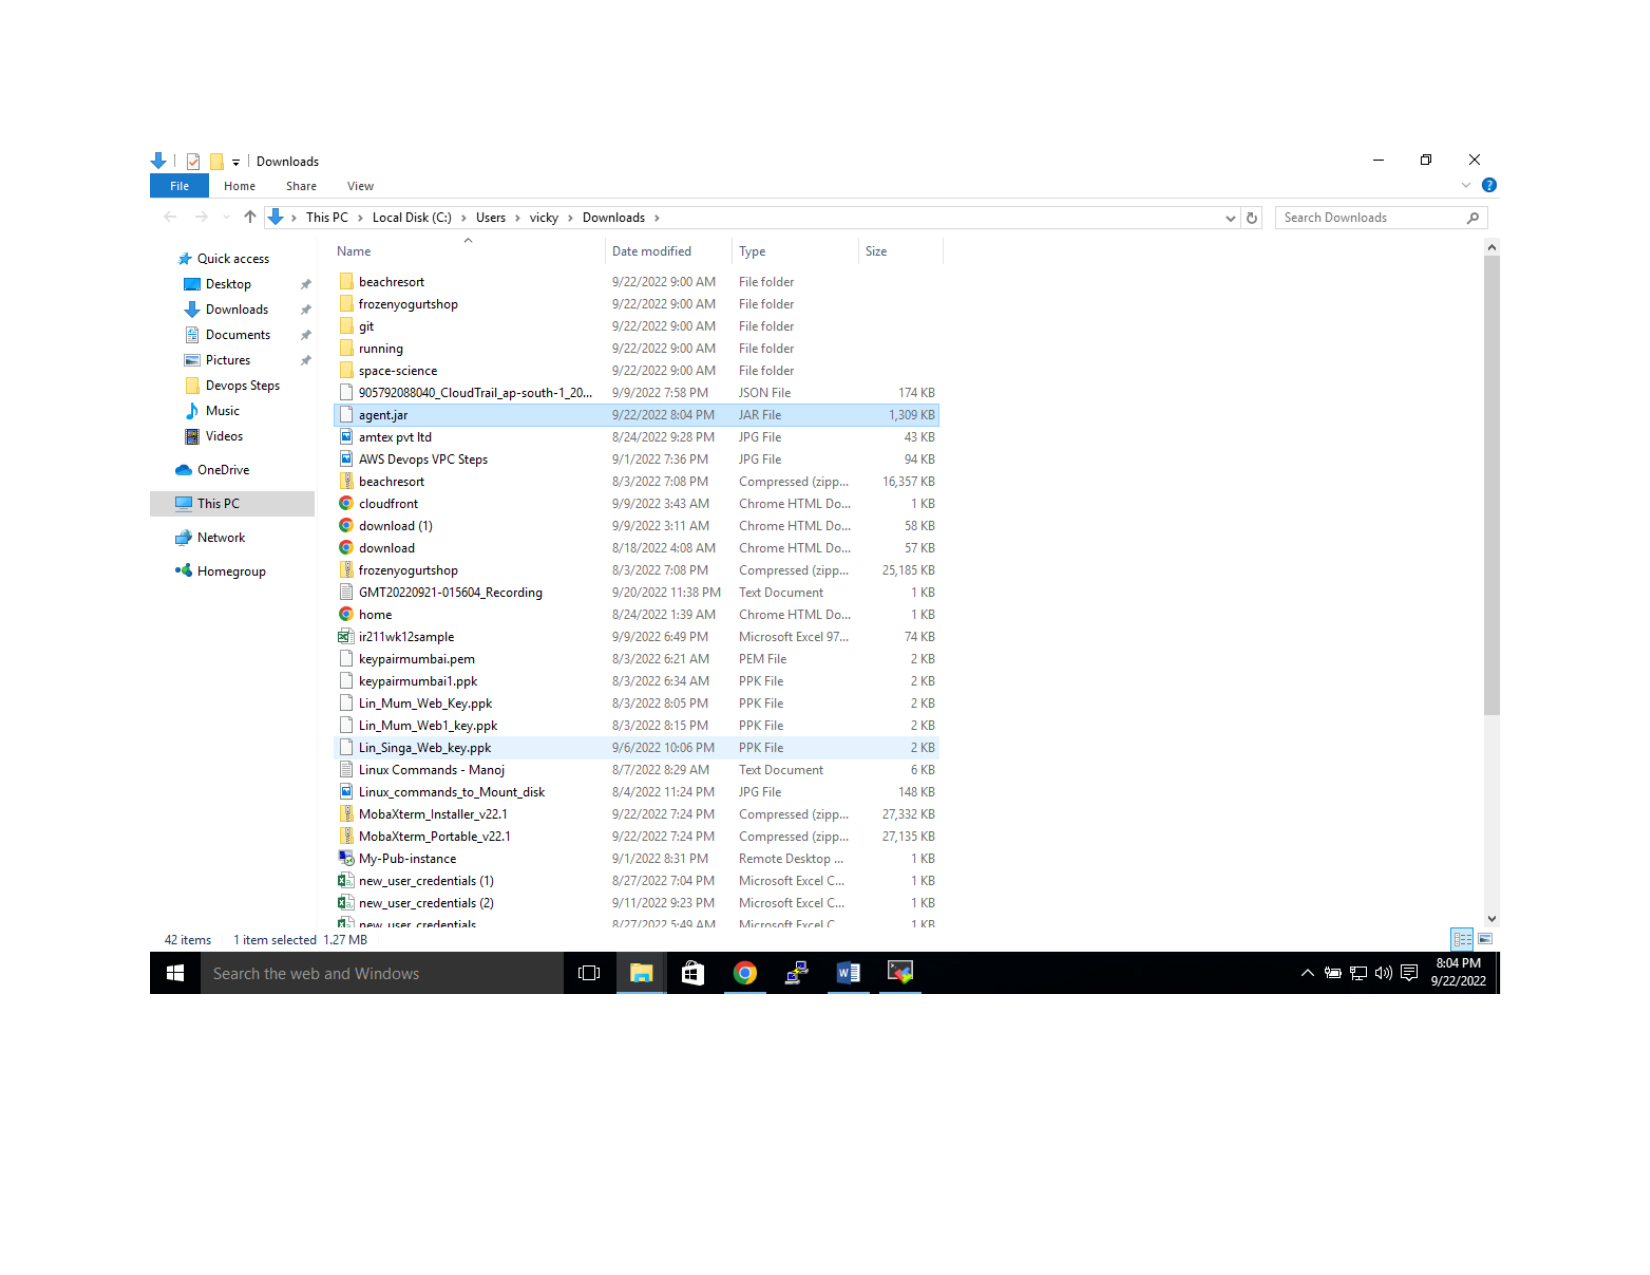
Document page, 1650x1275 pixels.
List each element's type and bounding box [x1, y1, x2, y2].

picture [150, 150, 1500, 994]
